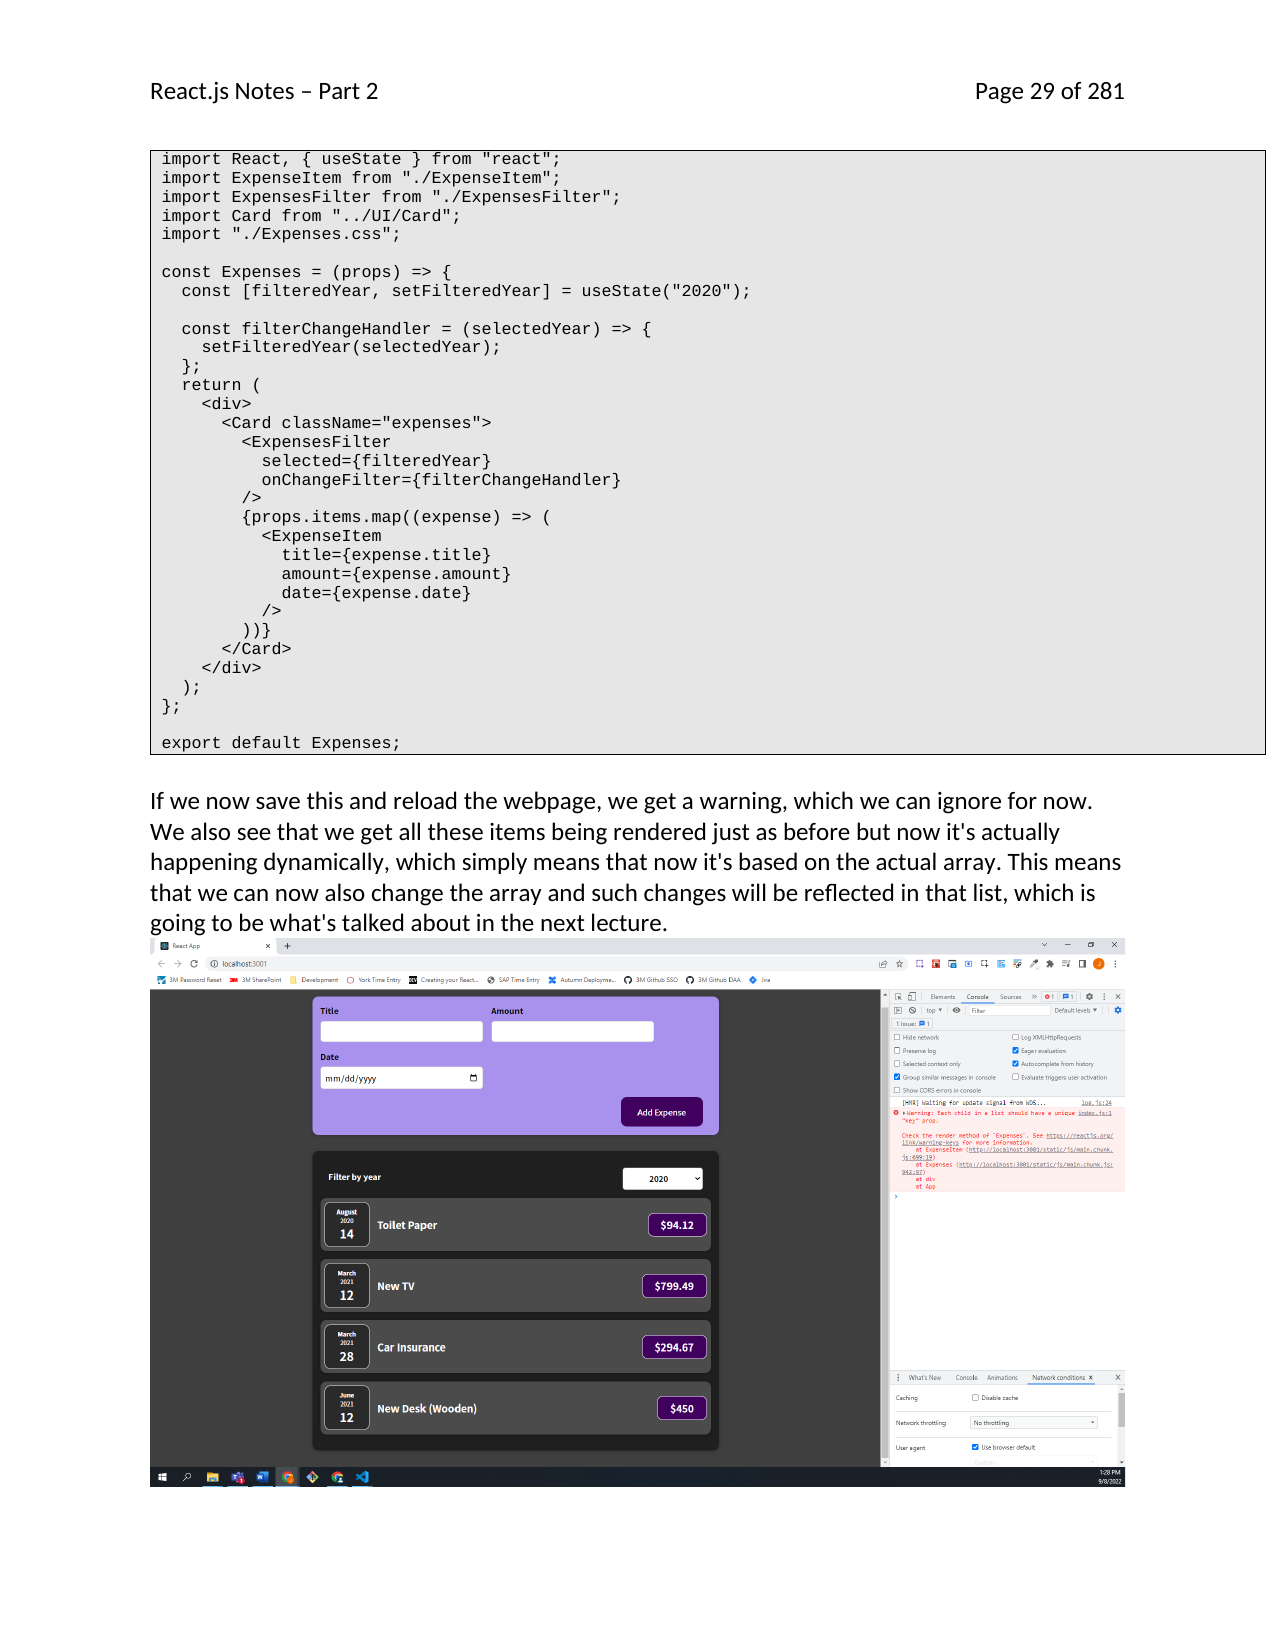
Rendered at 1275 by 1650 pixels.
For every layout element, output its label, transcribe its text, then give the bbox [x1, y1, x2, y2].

table_cell import React, { useState } from "react"; import ExpenseItem from "./ExpenseItem"; import ExpensesFilter from "./ExpensesFilter"; import Card from "../UI/Card"; import "./Expenses.css"; const Expenses = (props) => { const [filteredYear, setFilteredYear] = useState("2020"); const filterChangeHandler = (selectedYear) => { setFilteredYear(selectedYear); }; return ( <div> <Card className="expenses"> <ExpensesFilter selected={filteredYear} onChangeFilter={filterChangeHandler} /> {props.items.map((expense) => ( <ExpenseItem title={expense.title} amount={expense.amount} date={expense.date} /> ))} </Card> </div> ); }; export default Expenses; [151, 151, 1265, 754]
picture [150, 938, 1125, 1487]
text If we now save this and reload the webpage, we get a warning, which we can ignore for now. We also see that we get all these items being rendered just as before but now it's actually happening dynamically, which simply means that now it's based on the actual array. This means that we can now also change the array and such changes will be reflected in that list, which is going to be what's talked about in the next lecture. [150, 785, 1125, 938]
